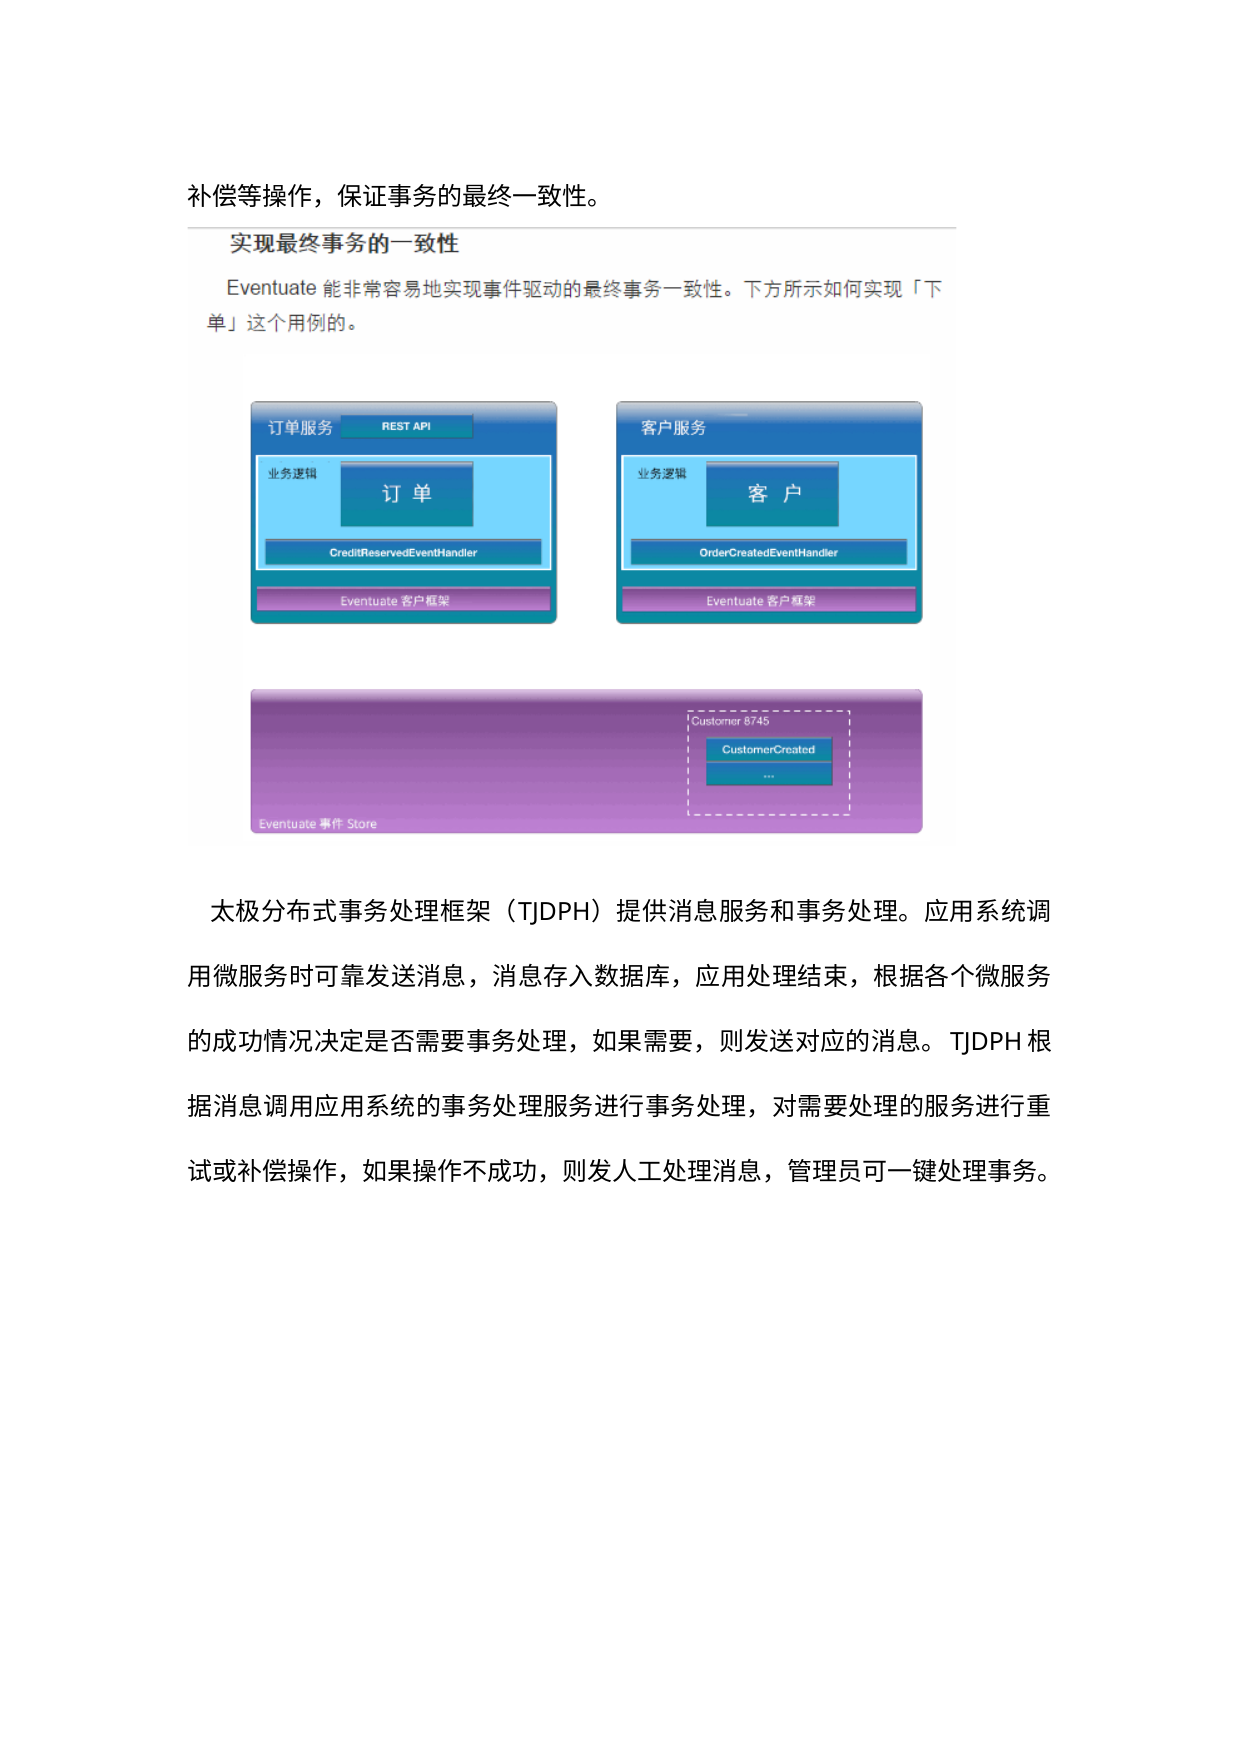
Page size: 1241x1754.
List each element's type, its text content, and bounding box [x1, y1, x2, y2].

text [187, 162, 1053, 227]
text 太极分布式事务处理框架（TJDPH）提供消息服务和事务处理。应用系统调用微服务时可靠发送消息，消息存入数据库，应用处理结束，根据各个微服务的成功情况决定是否需要事务处理，如果需要，则发送对应的消息。TJDPH根据消息调用应用系统的事务处理服务进行事务处理，对需要处理的服务进行重试或补偿操作，如果操作不成功，则发人工处理消息，管理员可一键处理事务。 [187, 877, 1053, 1202]
